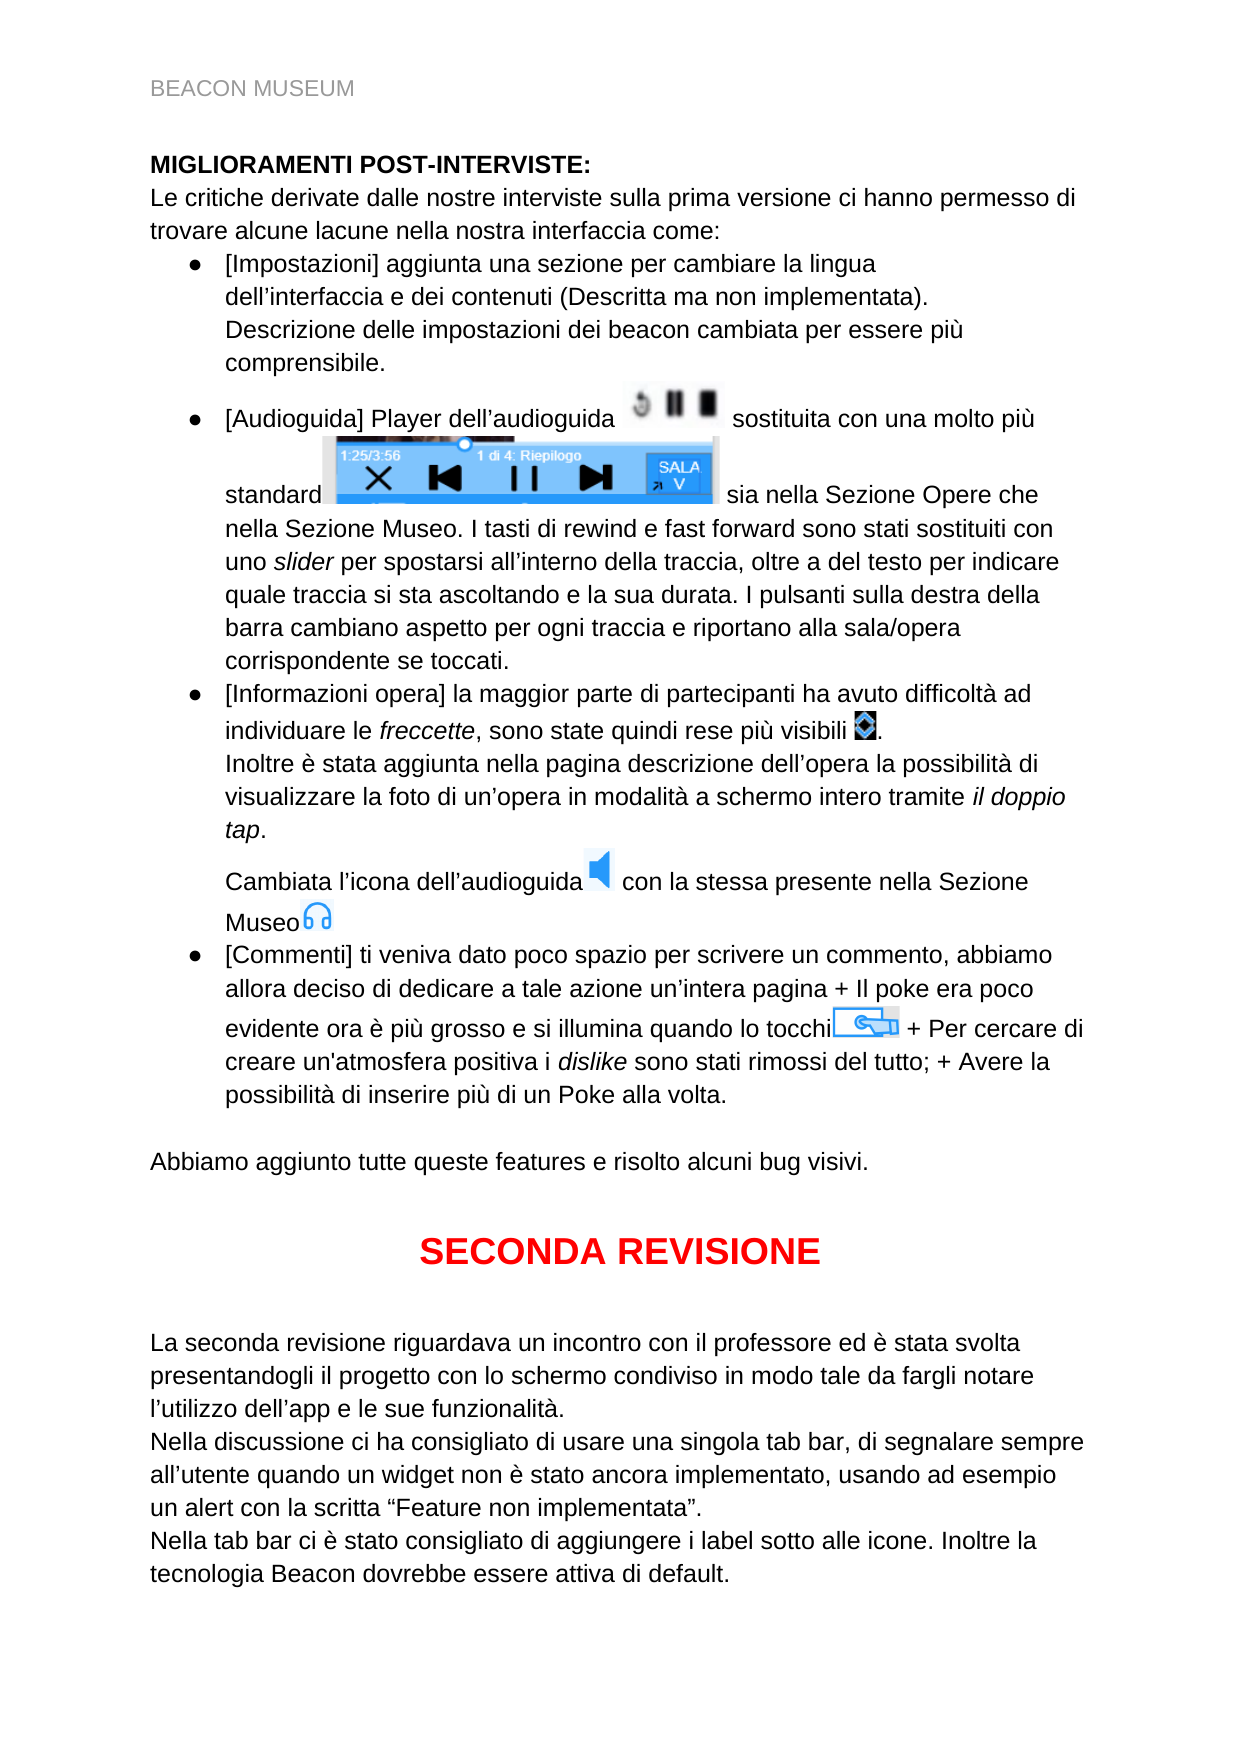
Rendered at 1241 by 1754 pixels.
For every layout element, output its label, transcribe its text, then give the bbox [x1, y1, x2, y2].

text Nella discussione ci ha consigliato di usare una singola tab bar, di segnalare sempre all’utente quando un widget non è stato ancora implementato, usando ad esempio un alert con la scritta “Feature non implementata”. [150, 1427, 1090, 1522]
text Nella tab bar ci è stato consigliato di aggiungere i label sotto alle icone. Inoltre la tecnologia Beacon dovrebbe essere attiva di default. [150, 1526, 1090, 1588]
text dell’interfaccia e dei contenuti (Descritta ma non implementata). [150, 282, 1090, 311]
text Cambiata l’icona dell’audioguida con la stessa presente nella Sezione Museo [225, 848, 1090, 936]
picture [832, 1006, 900, 1038]
text La seconda revisione riguardava un incontro con il professore ed è stata svolta presentandogli il progetto con lo schermo condiviso in modo tale da fargli notare l’utilizzo dell’app e le sue funzionalità. [150, 1328, 1090, 1423]
picture [322, 436, 720, 504]
picture [300, 899, 334, 931]
list [Impostazioni] aggiunta una sezione per cambiare la lingua [187, 249, 1090, 278]
text Le critiche derivate dalle nostre interviste sulla prima versione ci hanno permesso di trovare alcune lacune nella nostra interfaccia come: [150, 183, 1090, 245]
list [Informazioni opera] la maggior parte di partecipanti ha avuto difficoltà ad individuare le freccette, sono state quindi rese più visibili . [187, 679, 1090, 745]
text MIGLIORAMENTI POST-INTERVISTE: [150, 150, 1090, 179]
picture [854, 711, 877, 740]
text Descrizione delle impostazioni dei beacon cambiata per essere più comprensibile. [225, 315, 1090, 377]
list [Audioguida] Player dell’audioguida sostituita con una molto più standard sia nella Sezione Opere che nella Sezione Museo. I tasti di rewind e fast forward sono stati sostituiti con uno slider per spostarsi all’interno della traccia, oltre a del testo per indicare quale traccia si sta ascoltando e la sua durata. I pulsanti sulla destra della barra cambiano aspetto per ogni traccia e riportano alla sala/opera corrispondente se toccati. [187, 381, 1090, 674]
text Inoltre è stata aggiunta nella pagina descrizione dell’opera la possibilità di visualizzare la foto di un’opera in modalità a schermo intero tramite il doppio tap. [225, 749, 1090, 844]
text SECONDA REVISIONE [150, 1229, 1090, 1272]
picture [622, 381, 725, 428]
picture [583, 848, 615, 891]
text Abbiamo aggiunto tutte queste features e risolto alcuni bug visivi. [150, 1146, 1090, 1175]
list [Commenti] ti veniva dato poco spazio per scrivere un commento, abbiamo allora deciso di dedicare a tale azione un’intera pagina + Il poke era poco evidente ora è più grosso e si illumina quando lo tocchi + Per cercare di creare un'atmosfera positiva i dislike sono stati rimossi del tutto; + Avere la possibilità di inserire più di un Poke alla volta. [187, 941, 1090, 1109]
